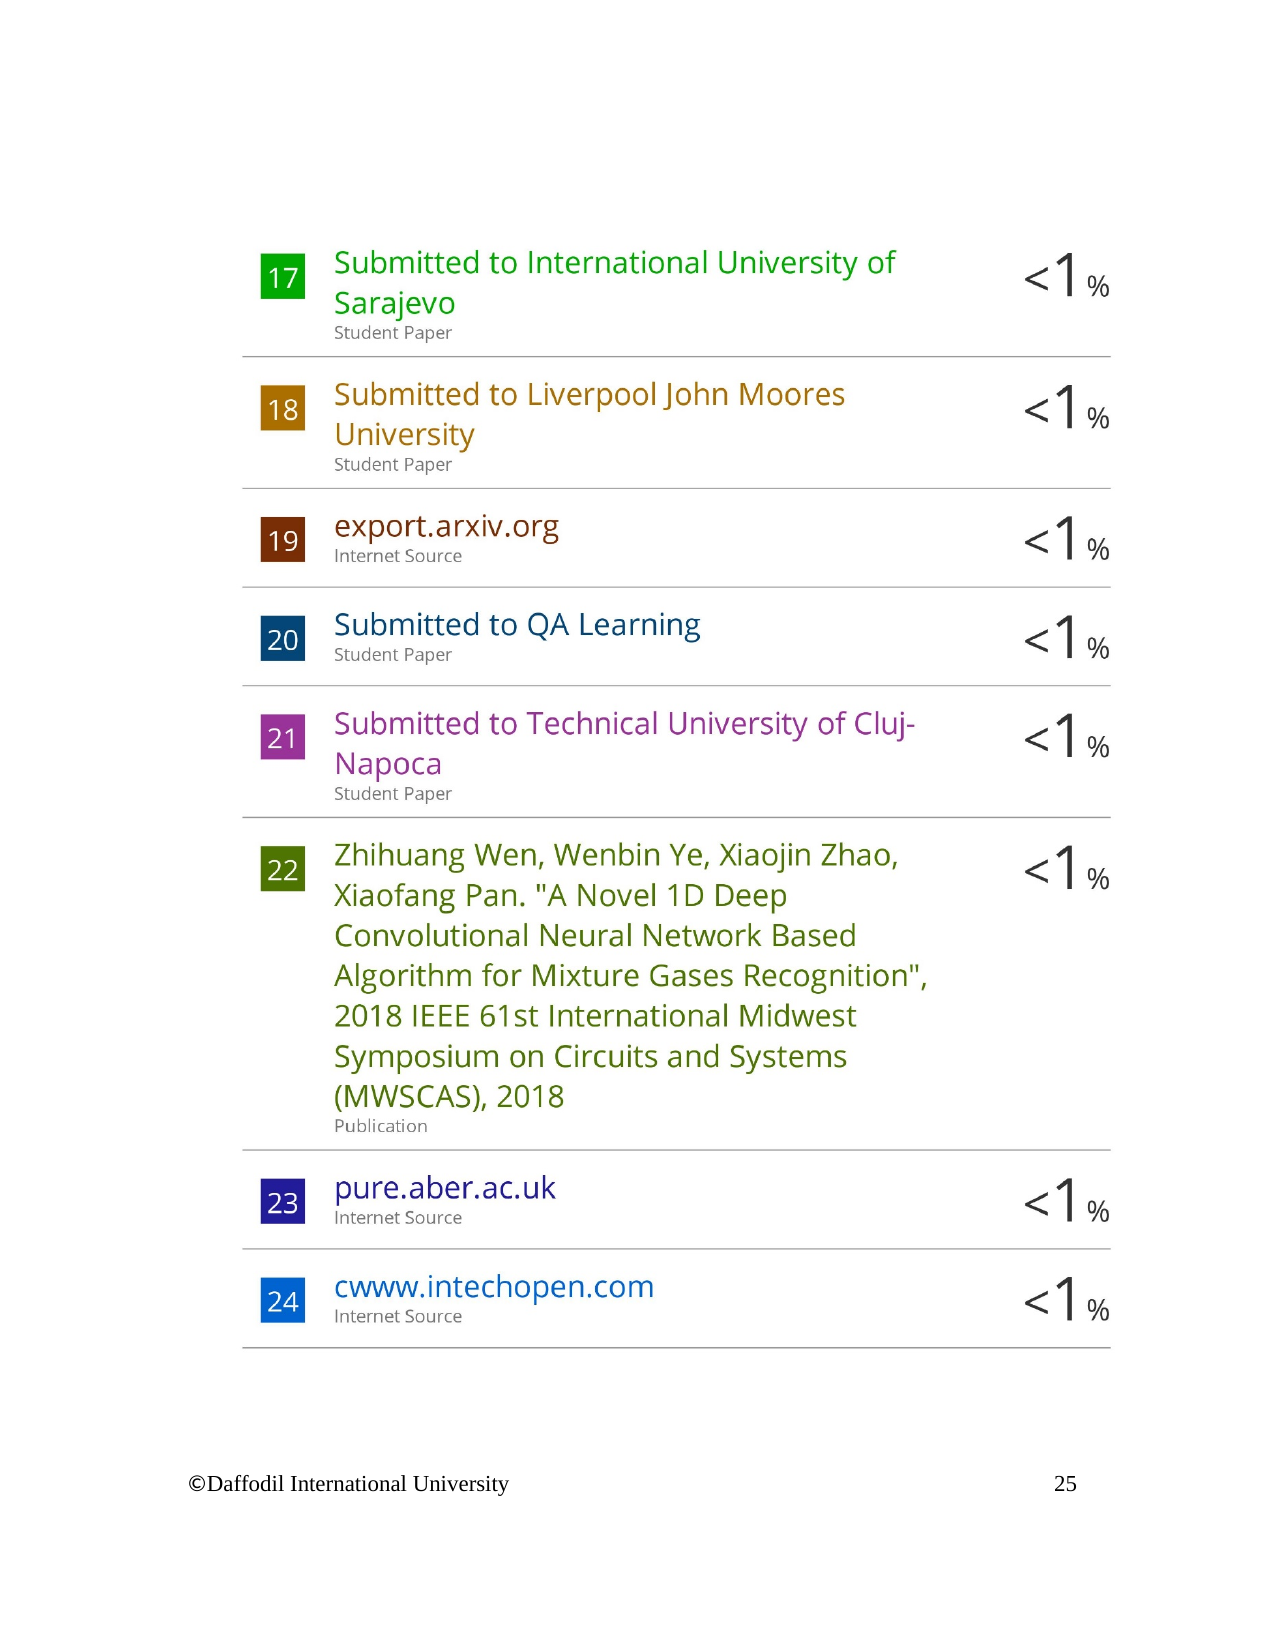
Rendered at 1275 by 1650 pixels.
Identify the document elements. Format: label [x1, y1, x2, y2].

picture [187, 180, 1180, 1466]
